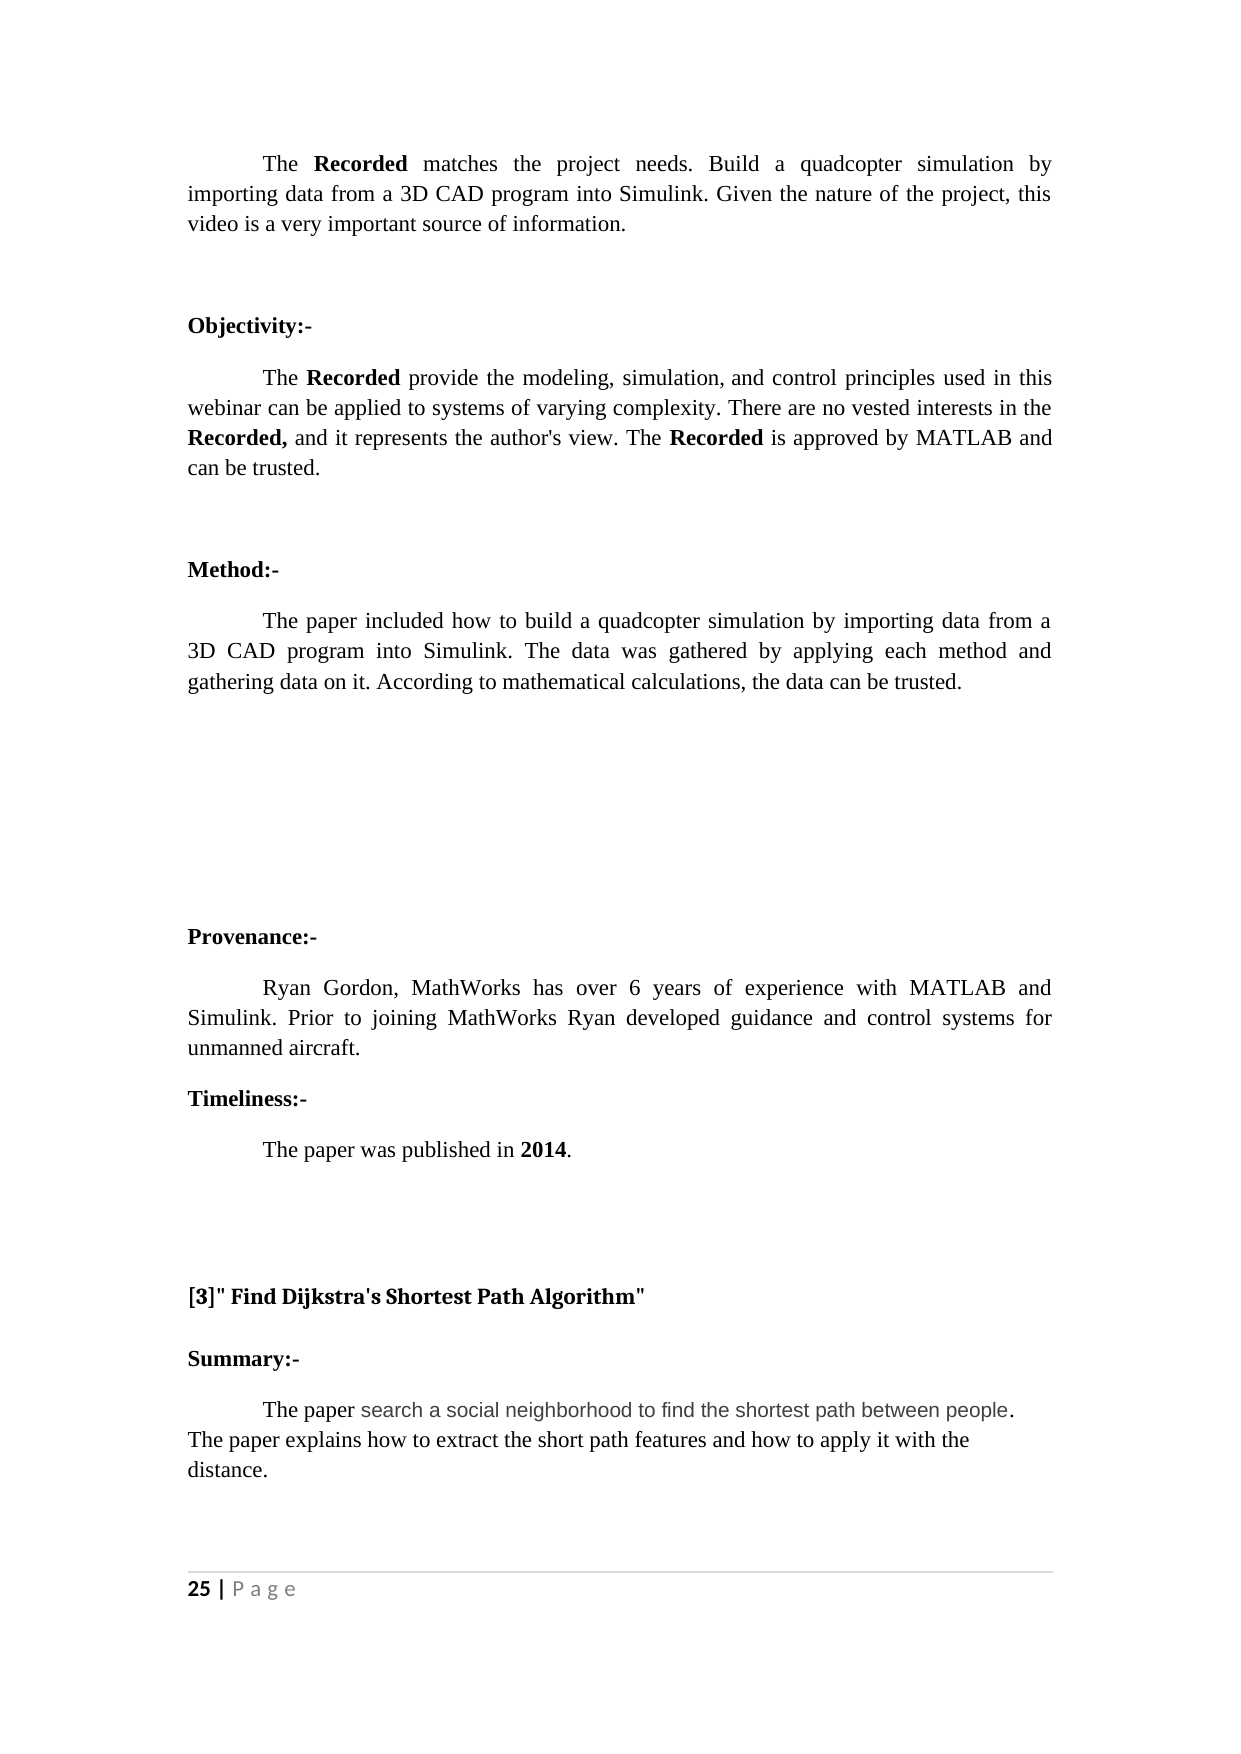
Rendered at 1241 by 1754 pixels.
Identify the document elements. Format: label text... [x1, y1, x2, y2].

text Timeliness:- [187, 1085, 1053, 1112]
text The paper search a social neighborhood to find the shortest path between people. The paper explains how to extract the short path features and how to apply it with the distance. [187, 1396, 1053, 1482]
text Method:- [187, 556, 1053, 583]
text Provenance:- [187, 923, 1053, 949]
text The paper included how to build a quadcopter simulation by importing data from a 3D CAD program into Simulink. The data was gathered by applying each method and gathering data on it. According to mathematical calculations, the data can be trusted. [187, 607, 1053, 694]
text Objectivity:- [187, 312, 1053, 339]
text The Recorded matches the project needs. Build a quadcopter simulation by importing data from a 3D CAD program into Simulink. Given the nature of the project, this video is a very important source of information. [187, 150, 1053, 237]
subtitle [3]" Find Dijkstra's Shortest Path Algorithm" [187, 1284, 1053, 1311]
text The Recorded provide the modeling, simulation, and control principles used in this webinar can be applied to systems of varying complexity. There are no vested interests in the Recorded, and it represents the author's view. The Recorded is approved by MATLAB and can be trusted. [187, 363, 1053, 481]
text Summary:- [187, 1344, 1053, 1371]
text Ryan Gordon, MathWorks has over 6 years of experience with MATLAB and Simulink. Prior to joining MathWorks Ryan developed guidance and control systems for unmanned aircraft. [187, 974, 1053, 1061]
text The paper was published in 2014. [187, 1136, 1053, 1163]
